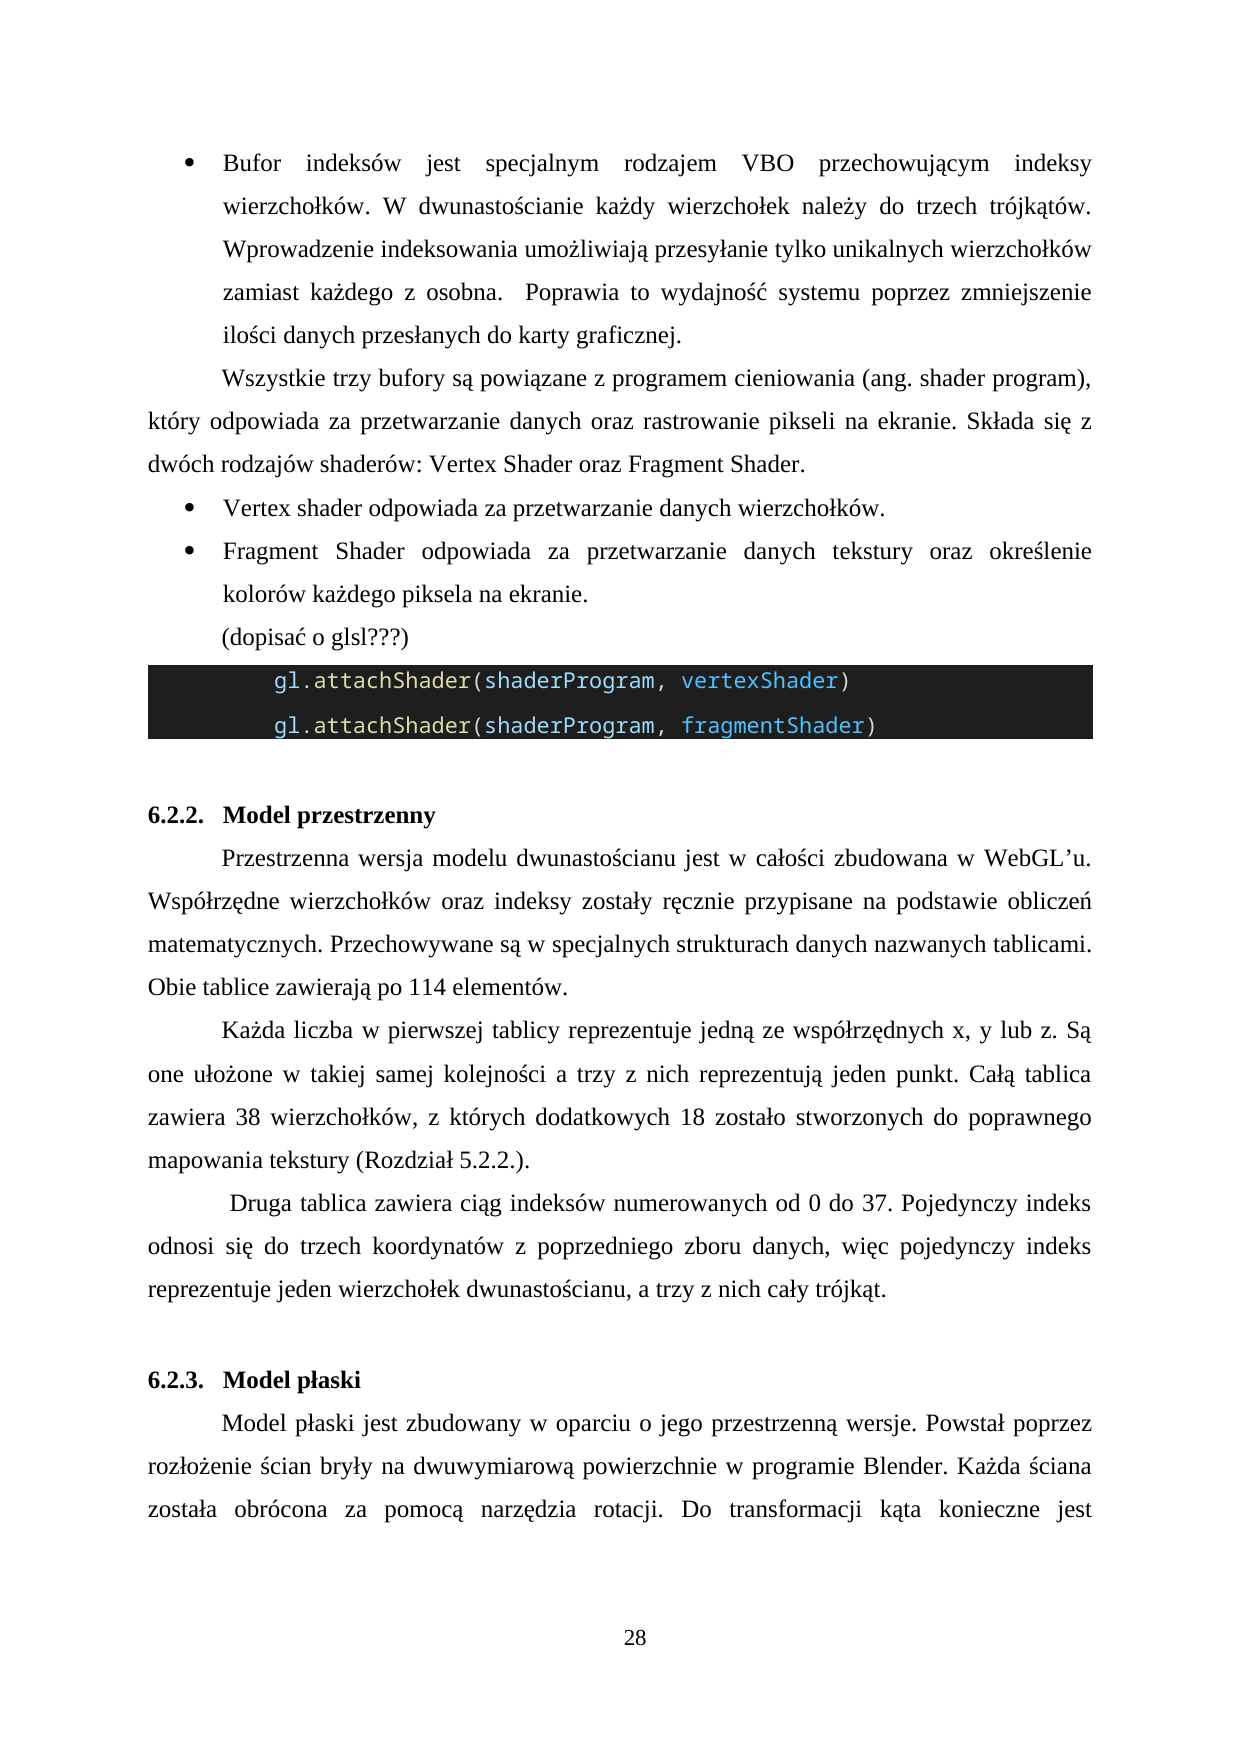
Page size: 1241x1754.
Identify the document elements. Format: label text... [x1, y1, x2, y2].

text Druga tablica zawiera ciąg indeksów numerowanych od 0 do 37. Pojedynczy indeks odnosi się do trzech koordynatów z poprzedniego zboru danych, więc pojedynczy indeks reprezentuje jeden wierzchołek dwunastościanu, a trzy z nich cały trójkąt. [148, 1188, 1093, 1303]
text gl.attachShader(shaderProgram, fragmentShader) [148, 710, 1093, 739]
list Fragment Shader odpowiada za przetwarzanie danych tekstury oraz określenie kolorów każdego piksela na ekranie. [185, 536, 1093, 608]
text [148, 1408, 1093, 1523]
text Wszystkie trzy bufory są powiązane z programem cieniowania (ang. shader program), który odpowiada za przetwarzanie danych oraz rastrowanie pikseli na ekranie. Składa się z dwóch rodzajów shaderów: Vertex Shader oraz Fragment Shader. [148, 363, 1093, 478]
subtitle Model płaski [148, 1365, 1093, 1393]
subtitle Model przestrzenny [148, 800, 1093, 829]
list Vertex shader odpowiada za przetwarzanie danych wierzchołków. [185, 493, 1093, 521]
text Każda liczba w pierwszej tablicy reprezentuje jedną ze współrzędnych x, y lub z. Są one ułożone w takiej samej kolejności a trzy z nich reprezentują jeden punkt. Całą tablica zawiera 38 wierzchołków, z których dodatkowych 18 zostało stworzonych do poprawnego mapowania tekstury (Rozdział 5.2.2.). [148, 1016, 1093, 1174]
text (dopisać o glsl???) [148, 622, 1093, 651]
text Przestrzenna wersja modelu dwunastościanu jest w całości zbudowana w WebGL’u. Współrzędne wierzchołków oraz indeksy zostały ręcznie przypisane na podstawie obliczeń matematycznych. Przechowywane są w specjalnych strukturach danych nazwanych tablicami. Obie tablice zawierają po 114 elementów. [148, 843, 1093, 1001]
list Bufor indeksów jest specjalnym rodzajem VBO przechowującym indeksy wierzchołków. W dwunastościanie każdy wierzchołek należy do trzech trójkątów. Wprowadzenie indeksowania umożliwiają przesyłanie tylko unikalnych wierzchołków zamiast każdego z osobna. Poprawia to wydajność systemu poprzez zmniejszenie ilości danych przesłanych do karty graficznej. [185, 148, 1093, 349]
text gl.attachShader(shaderProgram, vertexShader) [148, 665, 1093, 695]
